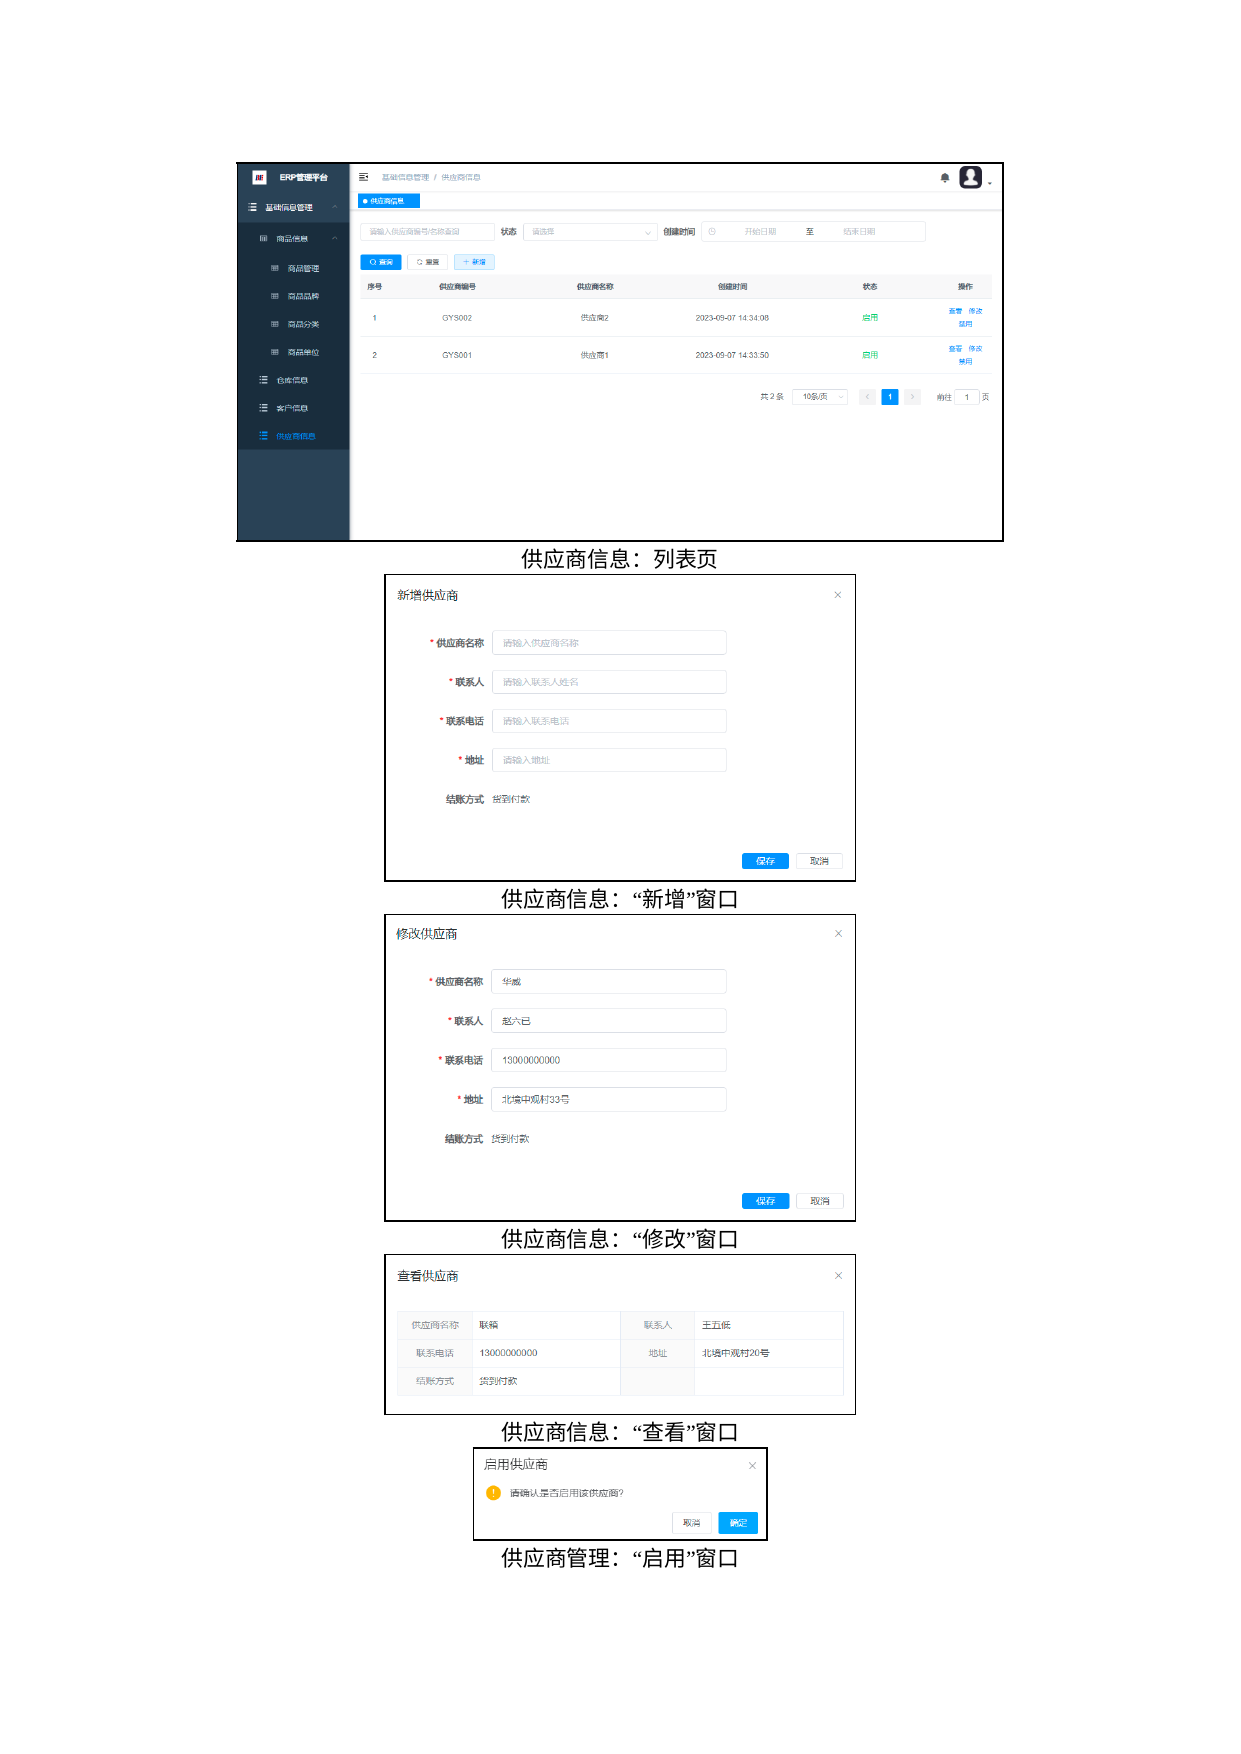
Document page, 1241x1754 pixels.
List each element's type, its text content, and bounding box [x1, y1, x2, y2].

text 供应商信息：列表页 [187, 542, 1053, 574]
text 供应商信息：“查看”窗口 [187, 1415, 1053, 1447]
picture [238, 164, 1002, 540]
text 供应商信息：“新增”窗口 [187, 882, 1053, 913]
picture [386, 915, 855, 1220]
picture [386, 575, 855, 880]
picture [474, 1449, 766, 1539]
text 供应商信息：“修改”窗口 [187, 1222, 1053, 1254]
text 供应商管理：“启用”窗口 [187, 1541, 1053, 1573]
picture [386, 1255, 855, 1414]
